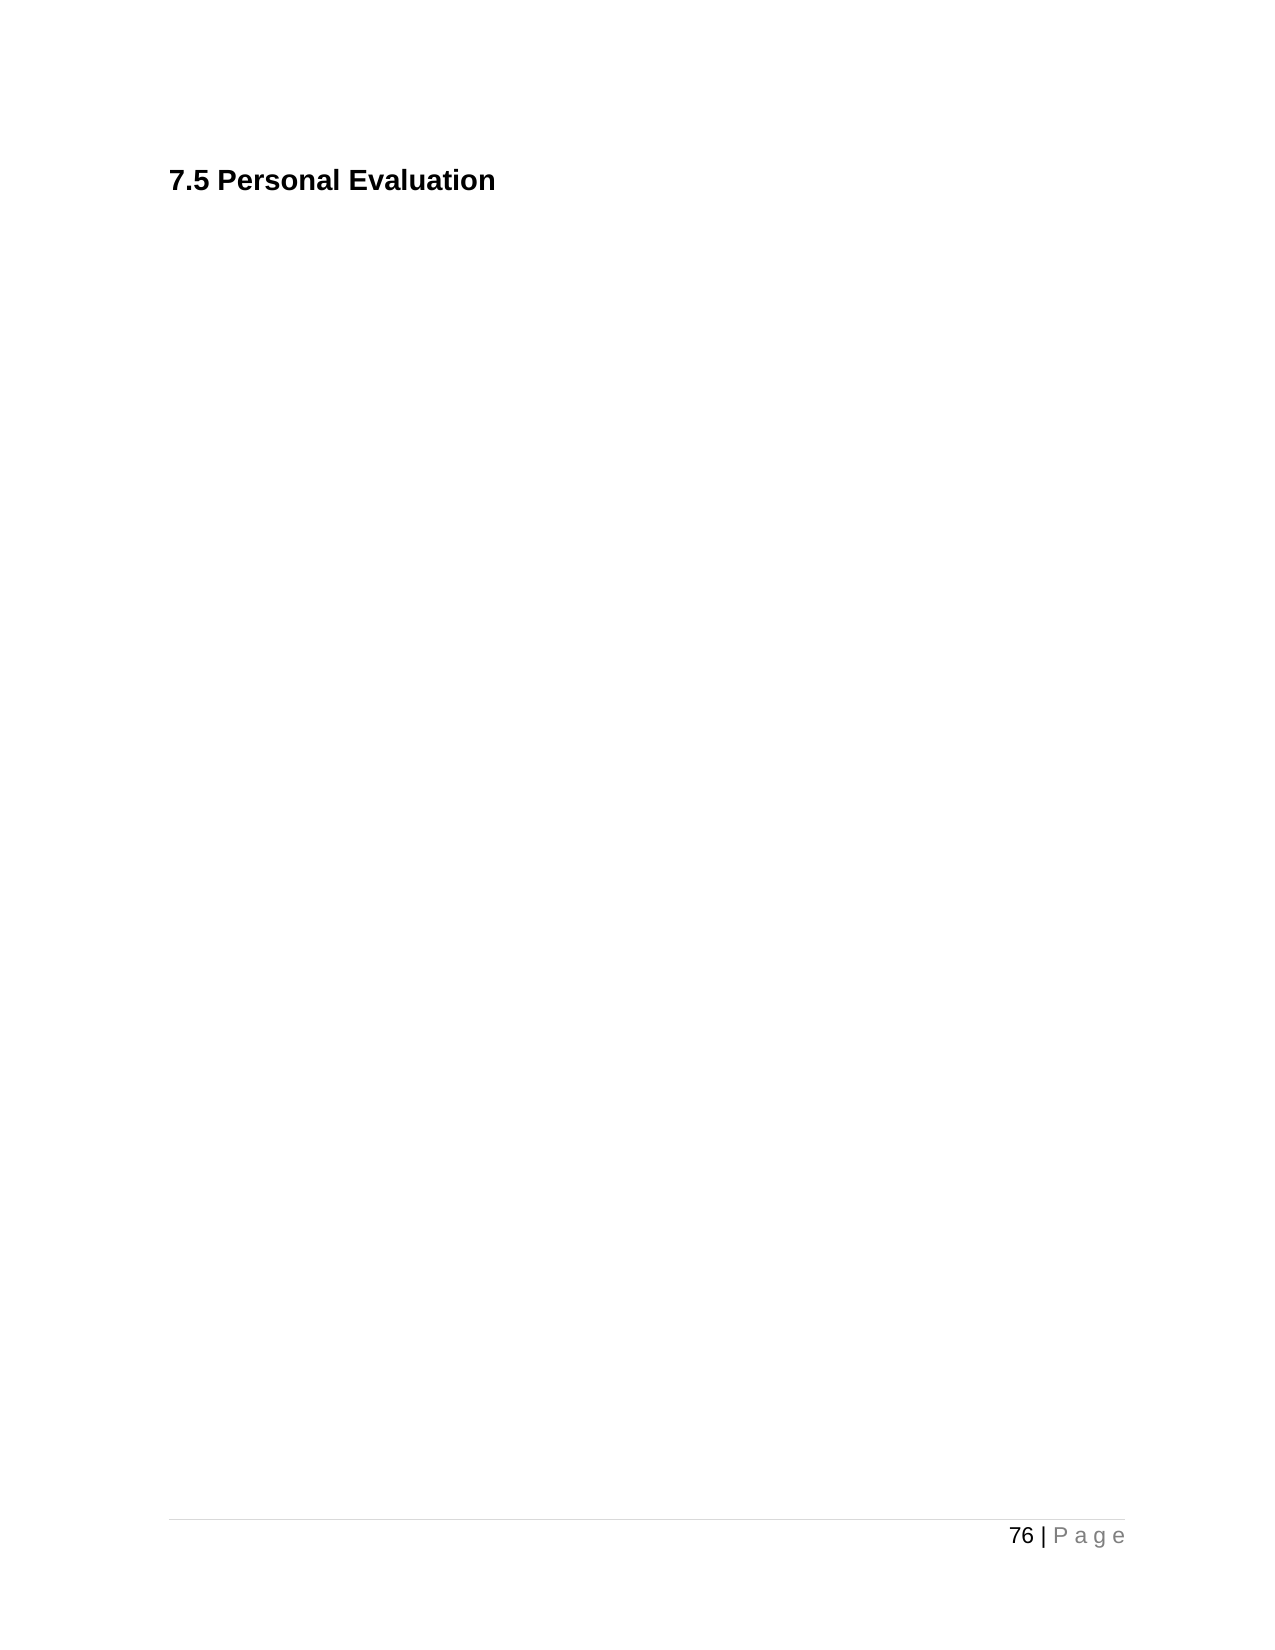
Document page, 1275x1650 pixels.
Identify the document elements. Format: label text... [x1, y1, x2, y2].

subtitle 7.5 Personal Evaluation [169, 162, 1125, 196]
